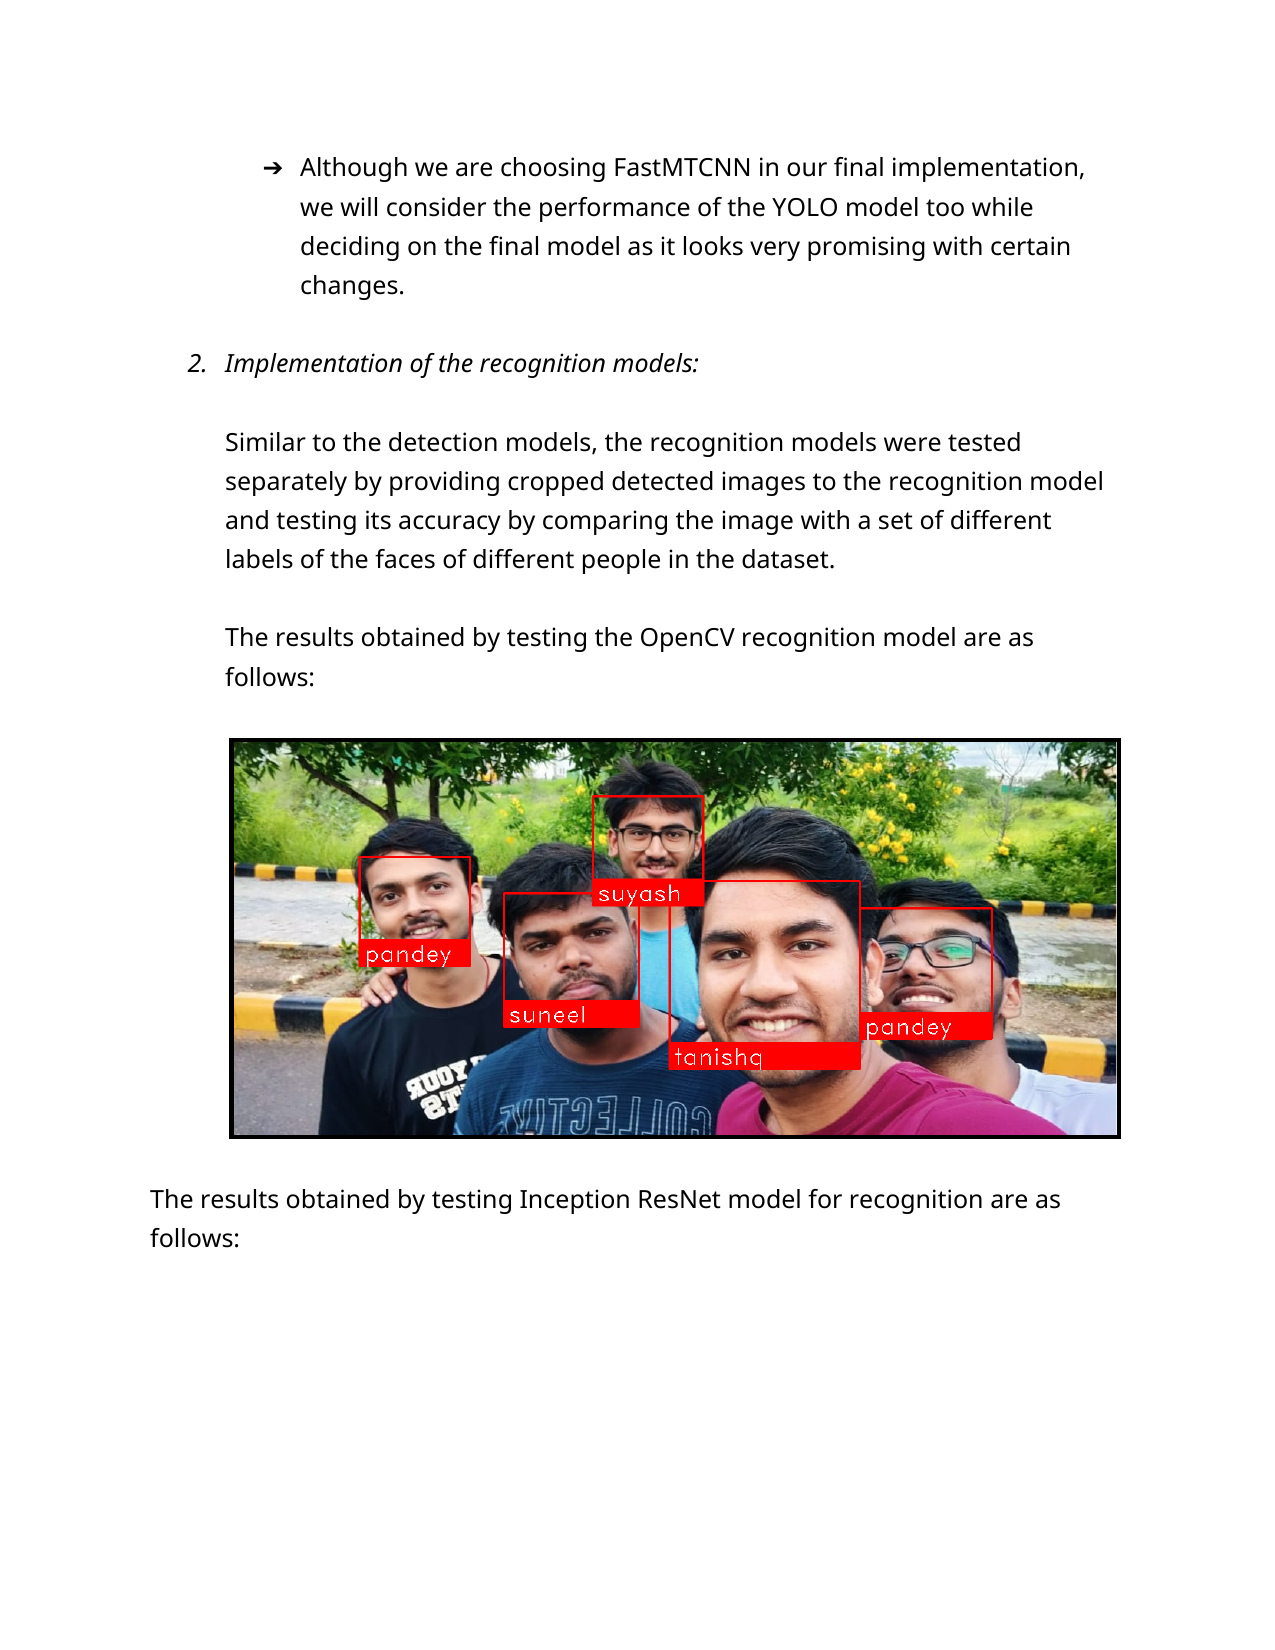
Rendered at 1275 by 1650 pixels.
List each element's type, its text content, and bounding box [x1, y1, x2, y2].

picture [234, 742, 1117, 1135]
text Similar to the detection models, the recognition models were tested separately by providing cropped detected images to the recognition model and testing its accuracy by comparing the image with a set of different labels of the faces of different people in the dataset. [225, 424, 1125, 576]
list Although we are choosing FastMTCNN in our final implementation, we will consider the performance of the YOLO model too while deciding on the final model as it looks very promising with certain changes. [262, 150, 1125, 302]
text The results obtained by testing the OpenCV recognition model are as follows: [225, 620, 1125, 693]
text The results obtained by testing Inception ResNet model for recognition are as follows: [150, 1182, 1125, 1255]
list Implementation of the recognition models: [187, 346, 1125, 380]
